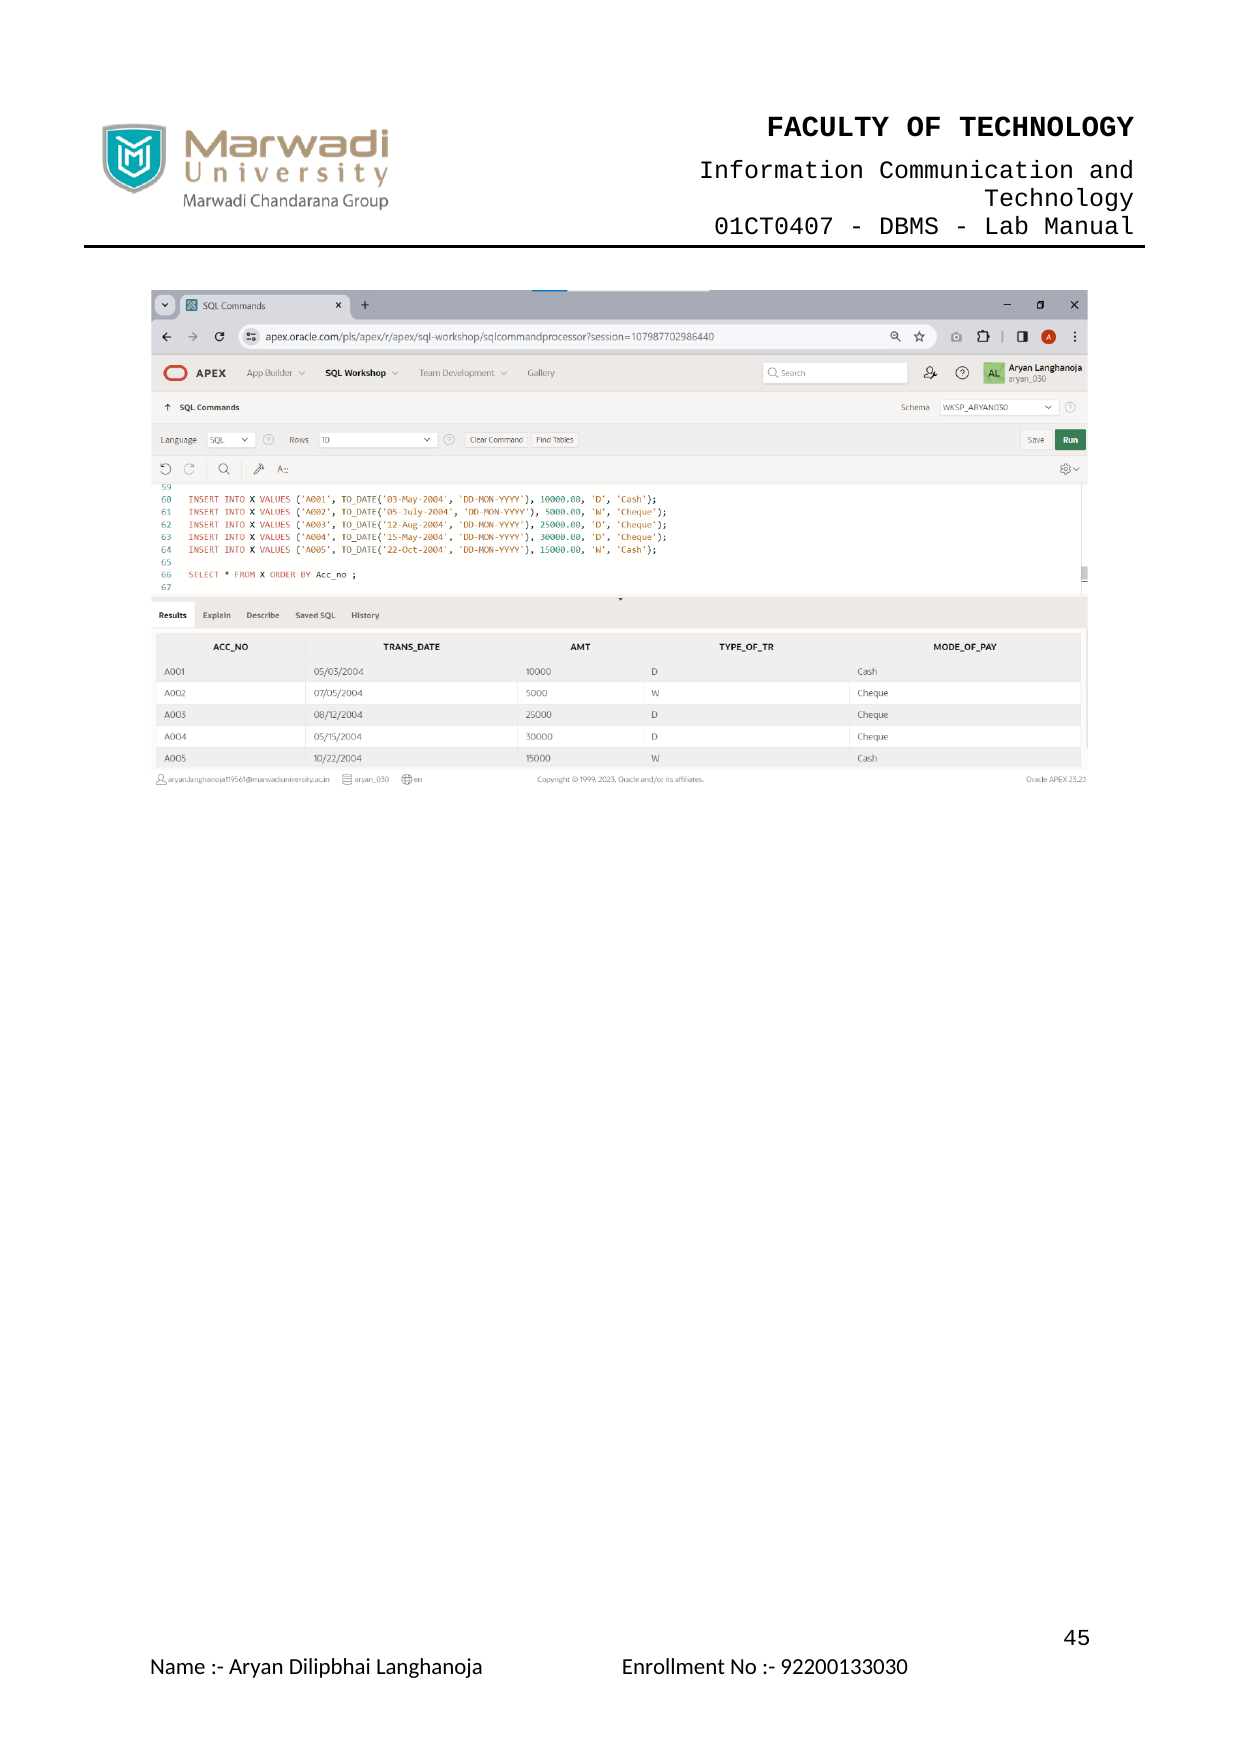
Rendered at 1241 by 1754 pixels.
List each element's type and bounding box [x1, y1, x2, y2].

picture [150, 290, 1087, 787]
picture [95, 112, 395, 225]
